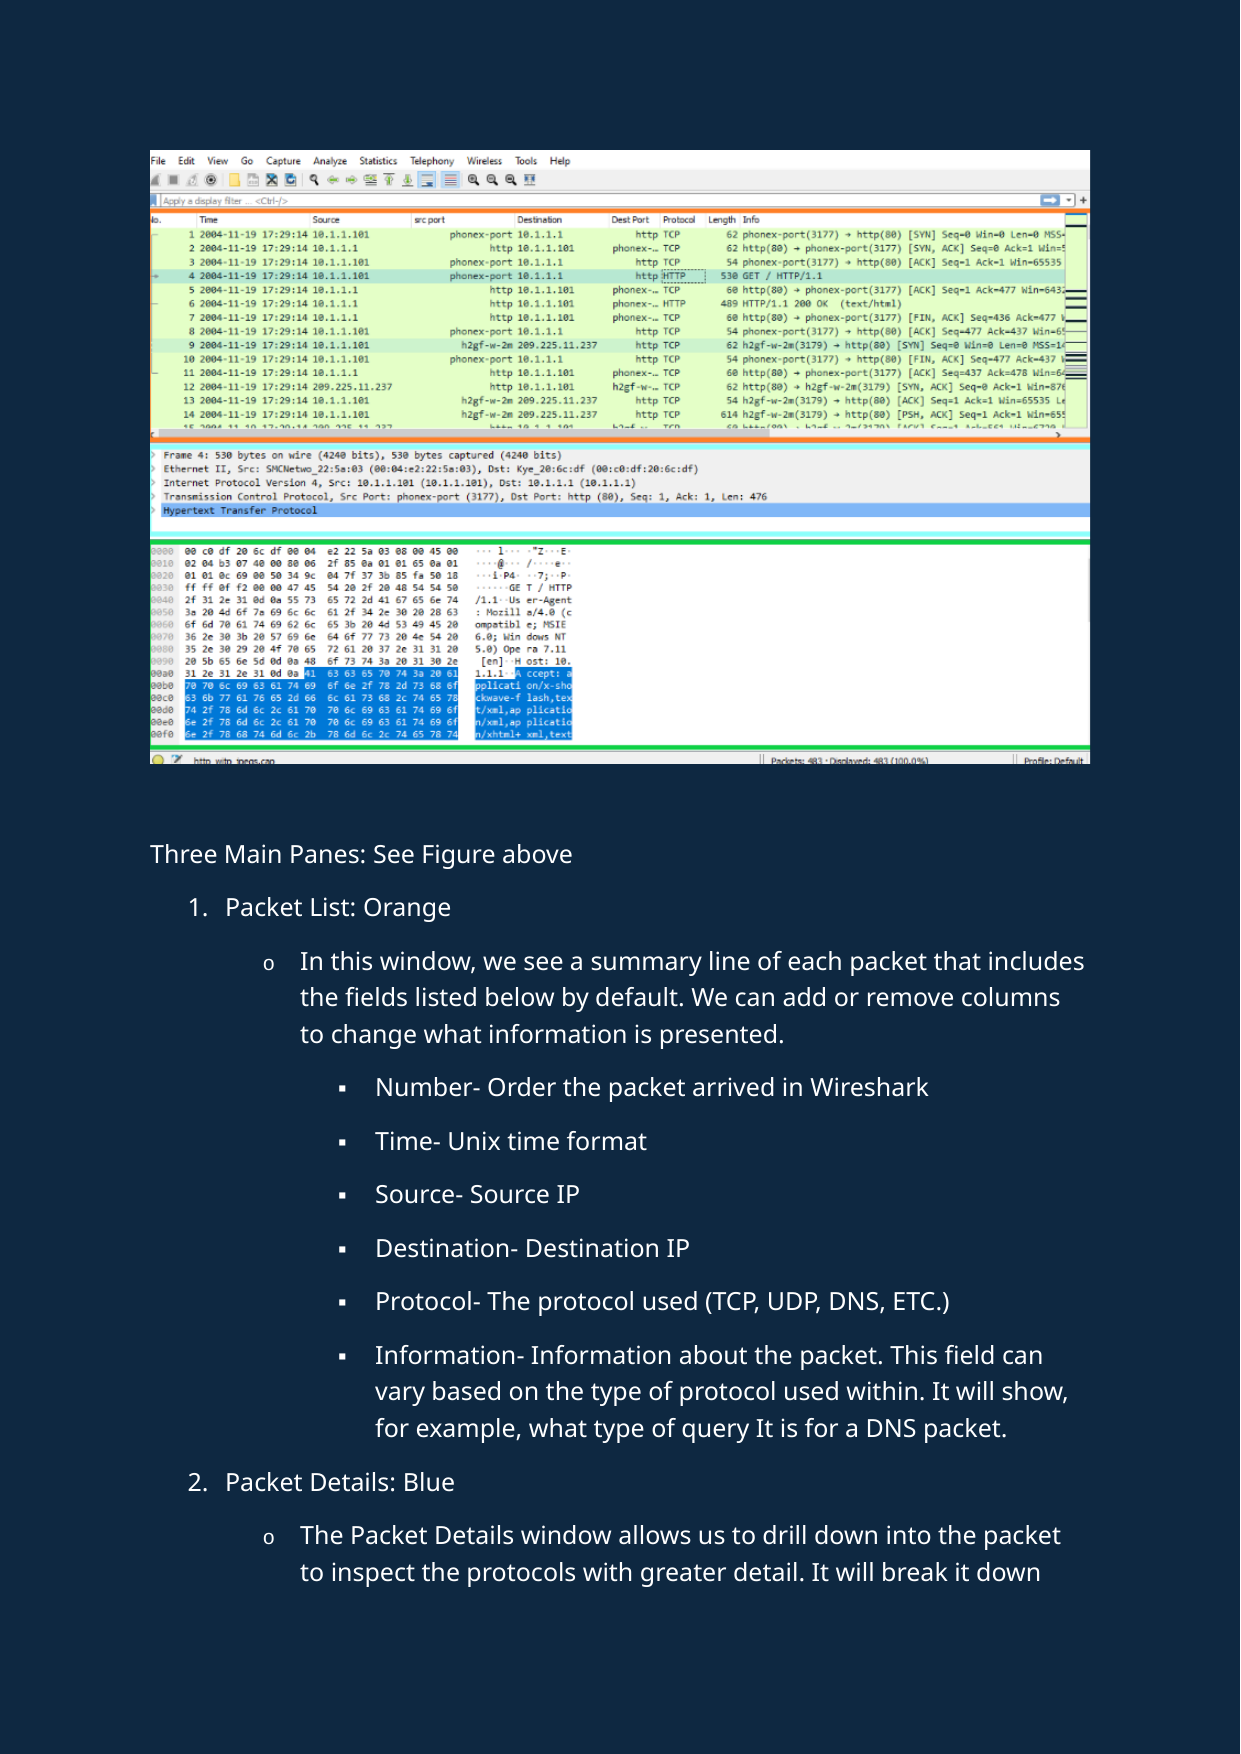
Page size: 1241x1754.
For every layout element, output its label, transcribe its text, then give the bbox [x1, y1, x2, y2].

list Time- Unix time format [337, 1123, 1090, 1158]
list In this window, we see a summary line of each packet that includes the fields listed below by default. We can add or remove columns to change what information is presented. [262, 943, 1090, 1051]
list Packet List: Orange [187, 890, 1090, 924]
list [262, 1518, 1090, 1588]
list Destination- Destination IP [337, 1230, 1090, 1264]
list Number- Order the packet arrived in Wireshark [337, 1070, 1090, 1104]
list Packet Details: Blue [187, 1464, 1090, 1498]
list Source- Source IP [337, 1177, 1090, 1211]
text Three Main Panes: See Figure above [150, 836, 1090, 870]
list Information- Information about the packet. This field can vary based on the type of protocol used within. It will show, for example, what type of query It is for a DNS packet. [337, 1337, 1090, 1445]
list Protocol- The protocol used (TCP, UDP, DNS, ETC.) [337, 1284, 1090, 1318]
